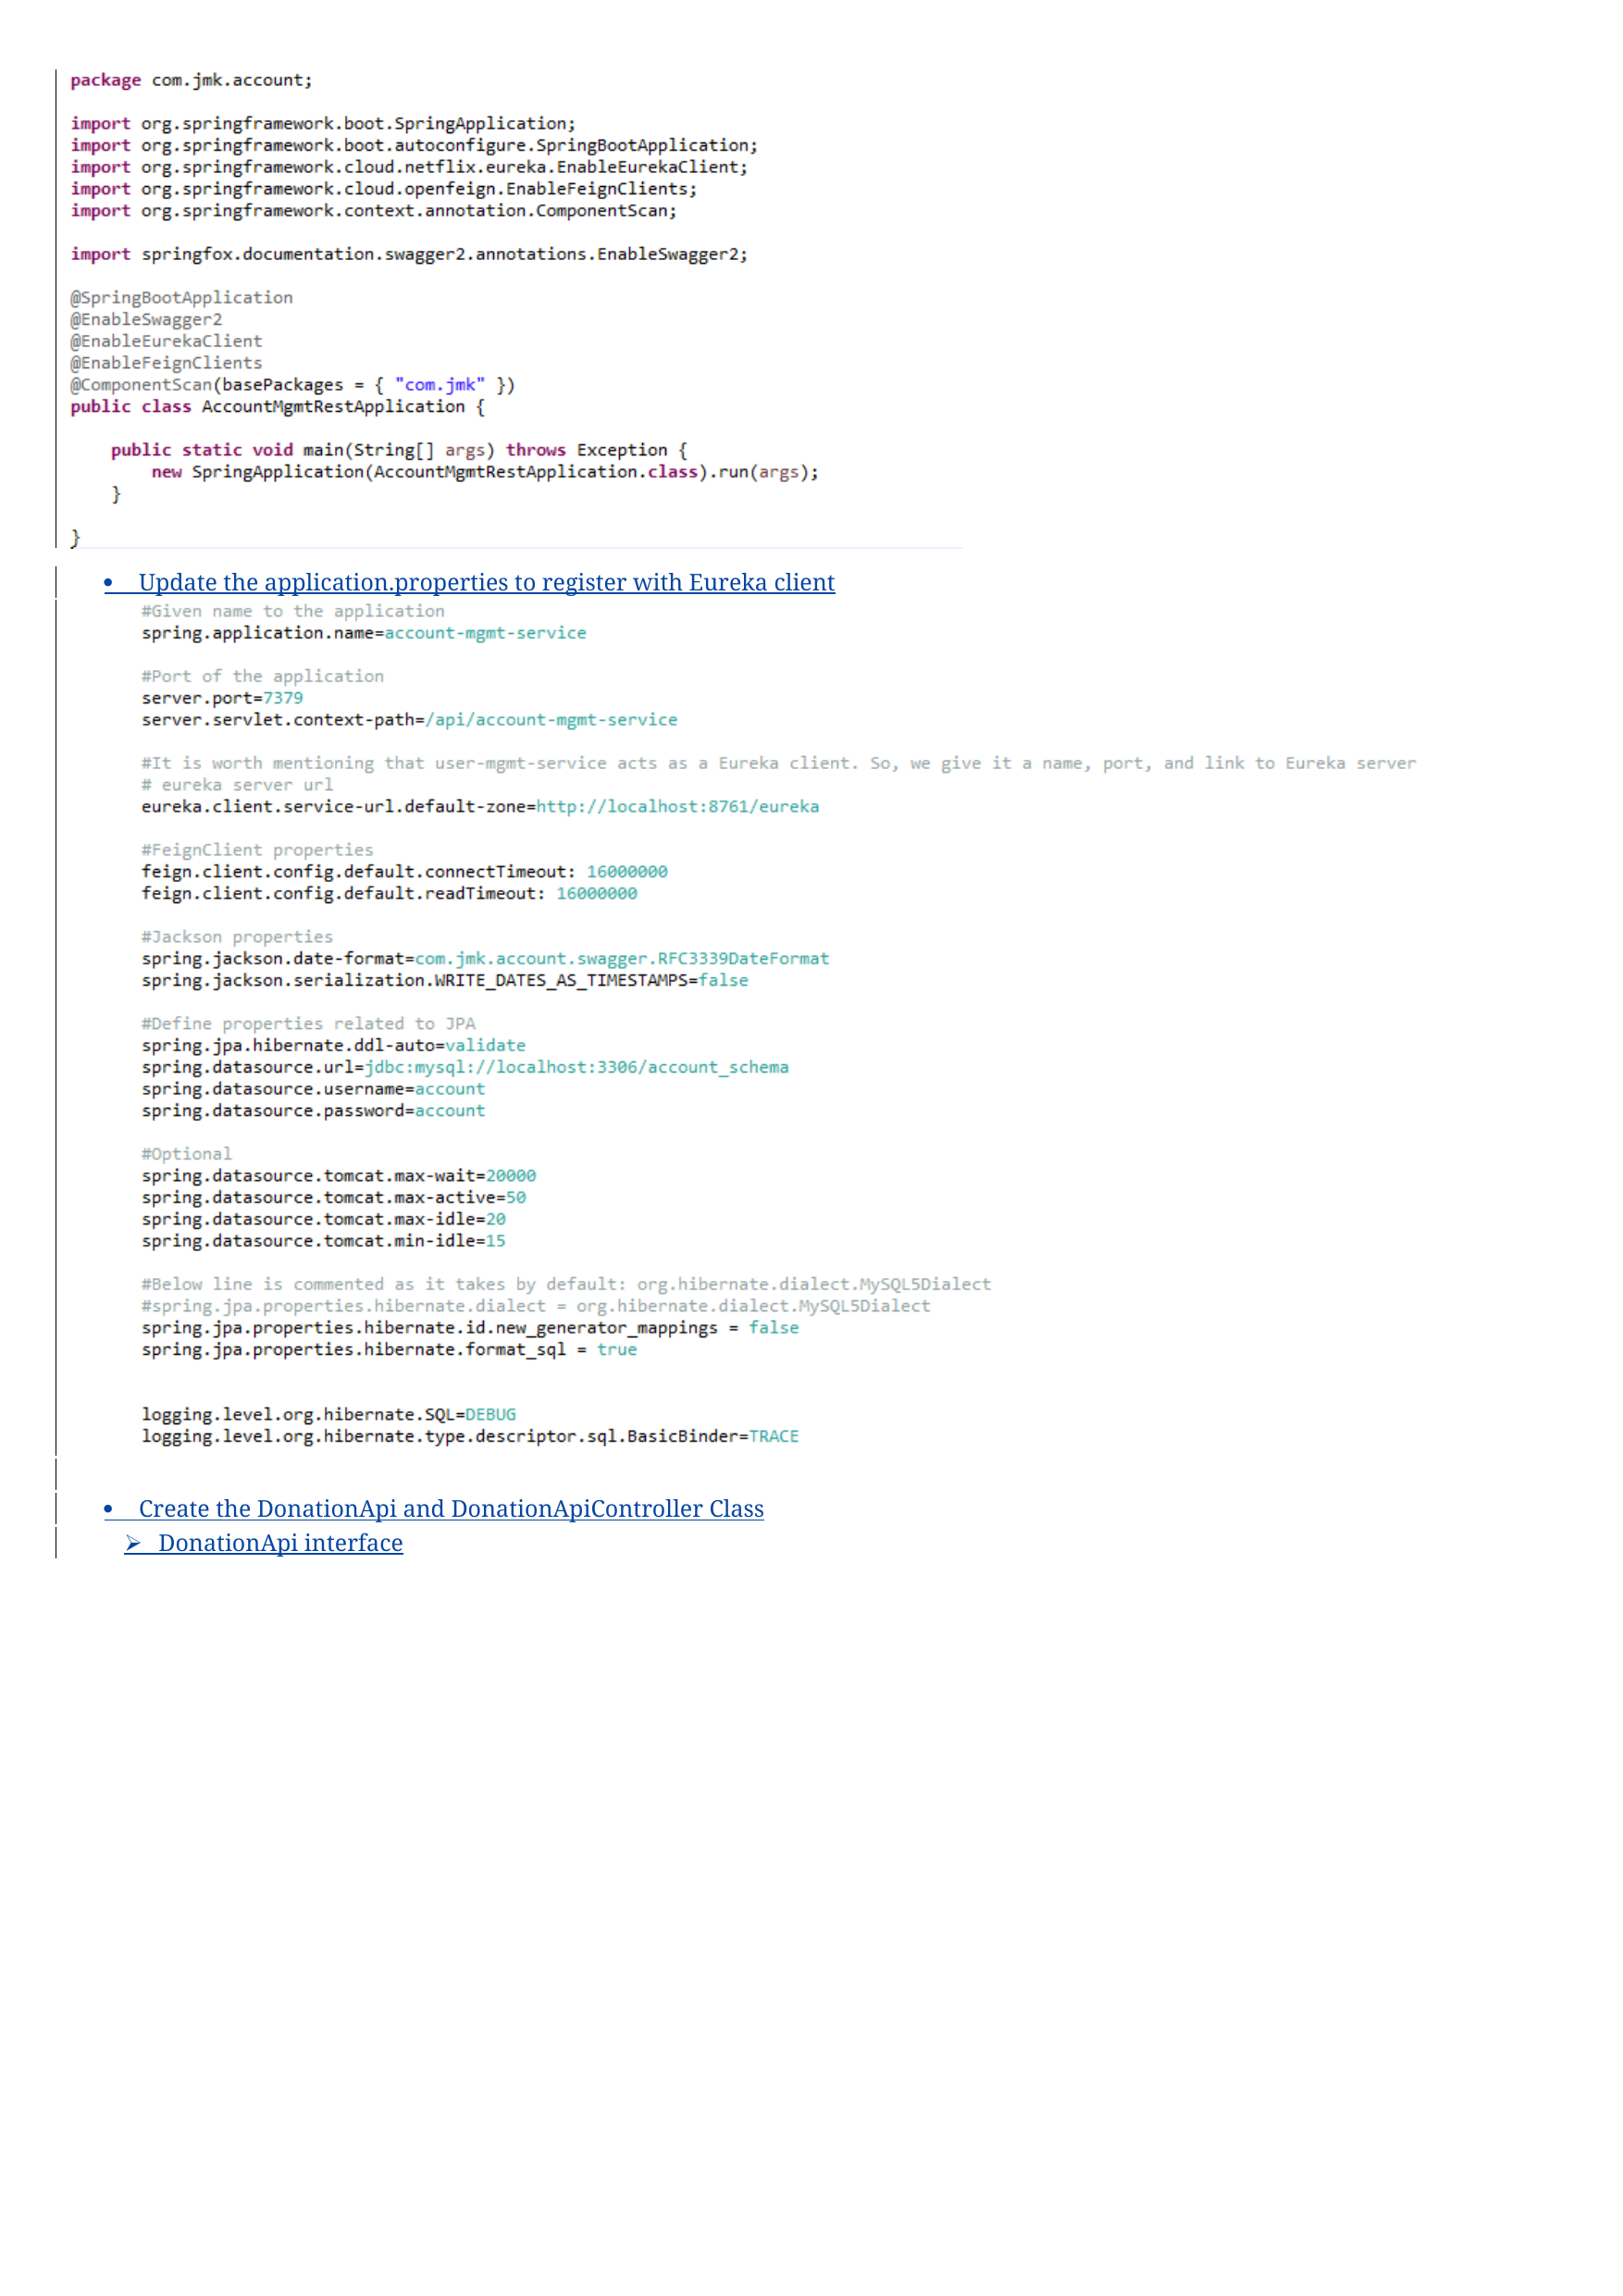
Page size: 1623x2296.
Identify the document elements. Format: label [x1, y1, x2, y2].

picture [139, 600, 1452, 1457]
picture [69, 69, 963, 549]
